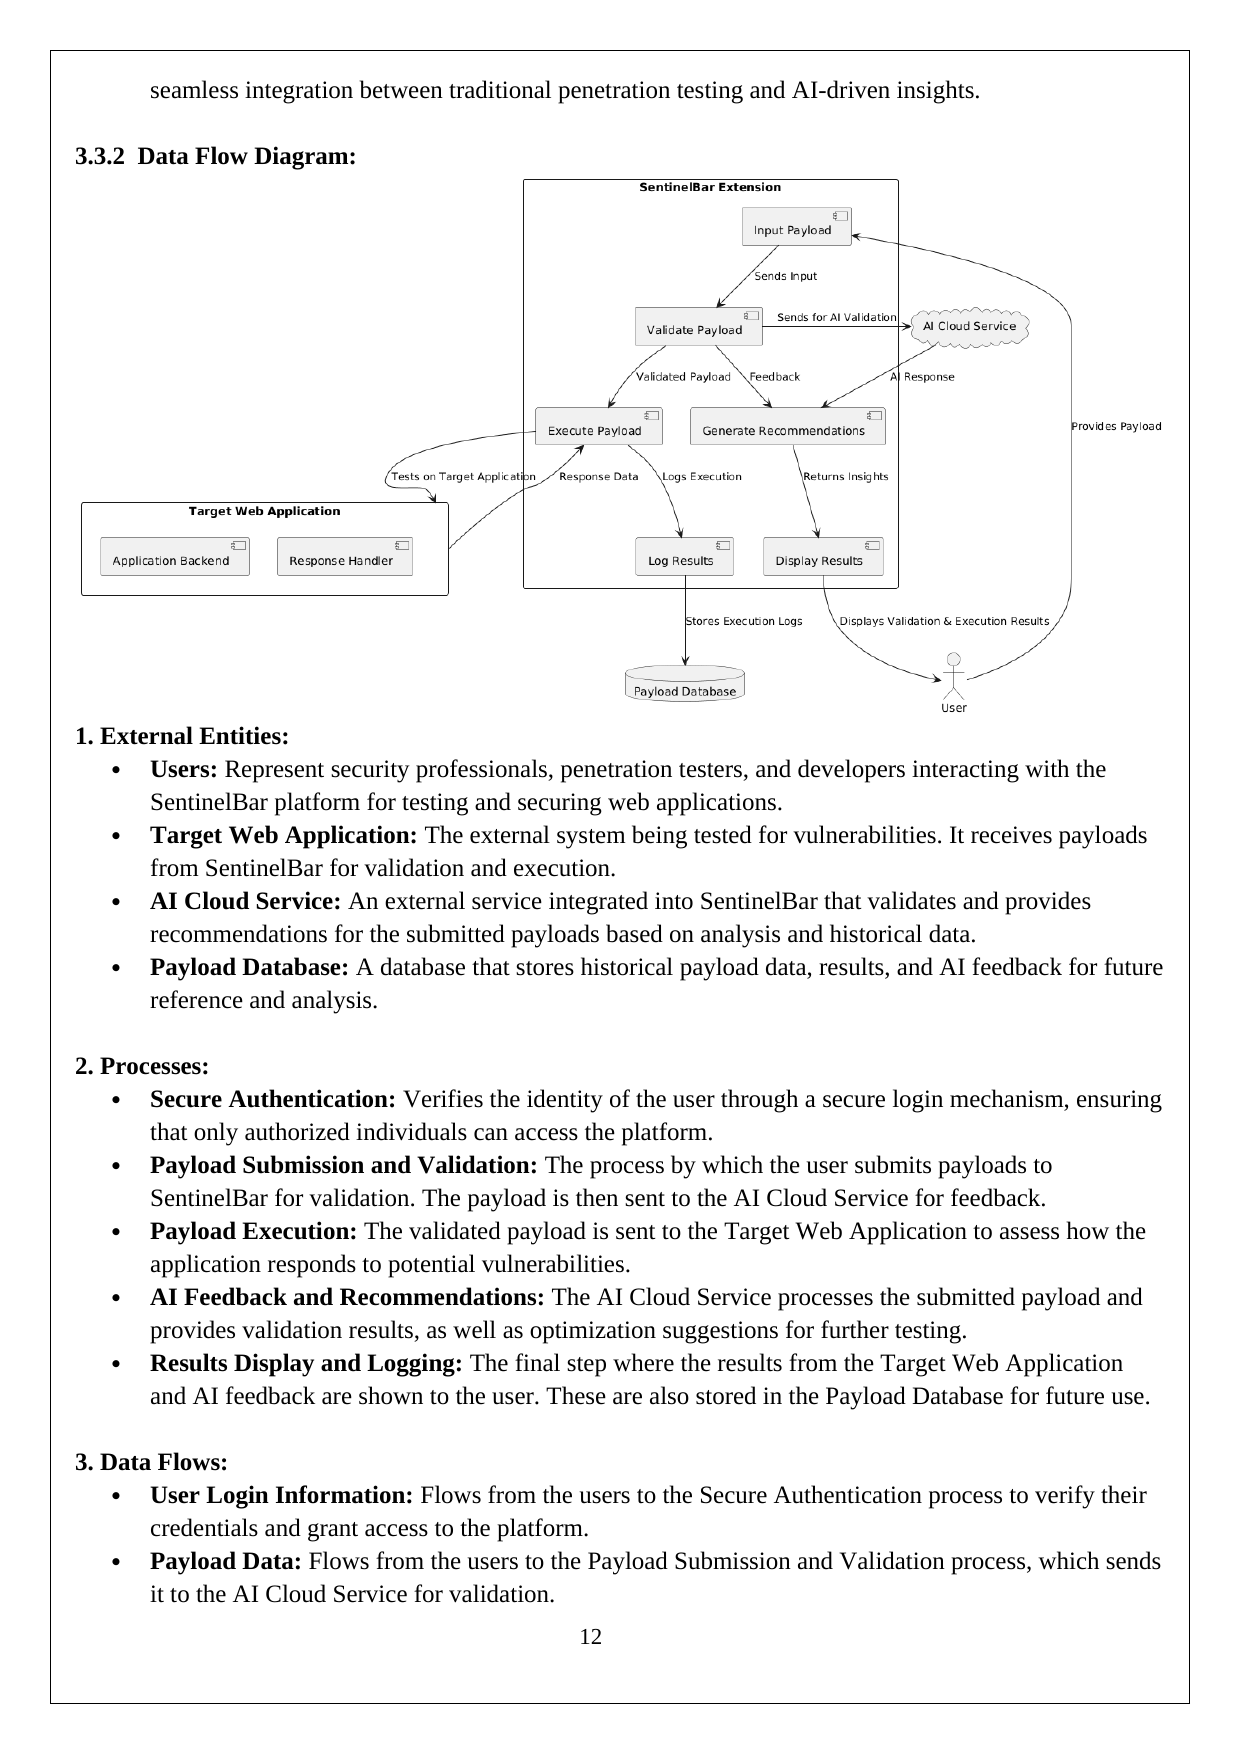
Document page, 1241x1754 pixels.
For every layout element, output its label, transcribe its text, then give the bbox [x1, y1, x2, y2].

list Results Display and Logging: The final step where the results from the Target Web Application and AI feedback are shown to the user. These are also stored in the Payload Database for future use. [112, 1348, 1165, 1410]
text 3.3.2 Data Flow Diagram: [75, 141, 1165, 170]
text 3. Data Flows: [75, 1447, 1165, 1476]
list Target Web Application: The external system being tested for vulnerabilities. It receives payloads from SentinelBar for validation and execution. [112, 820, 1165, 882]
picture [75, 174, 1166, 717]
list Payload Submission and Validation: The process by which the user submits payloads to SentinelBar for validation. The payload is then sent to the AI Cloud Service for feedback. [112, 1150, 1165, 1212]
text 1. External Entities: [75, 721, 1165, 749]
list Payload Data: Flows from the users to the Payload Submission and Validation process, which sends it to the AI Cloud Service for validation. [112, 1546, 1165, 1608]
list Payload Database: A database that stores historical payload data, results, and AI feedback for future reference and analysis. [112, 952, 1165, 1014]
list Secure Authentication: Verifies the identity of the user through a secure login mechanism, ensuring that only authorized individuals can access the platform. [112, 1084, 1165, 1146]
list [112, 75, 1165, 104]
text 2. Processes: [75, 1051, 1165, 1080]
list User Login Information: Flows from the users to the Secure Authentication process to verify their credentials and grant access to the platform. [112, 1480, 1165, 1542]
list Payload Execution: The validated payload is sent to the Target Web Application to assess how the application responds to potential vulnerabilities. [112, 1216, 1165, 1278]
list AI Cloud Service: An external service integrated into SentinelBar that validates and provides recommendations for the submitted payloads based on analysis and historical data. [112, 886, 1165, 948]
list AI Feedback and Recommendations: The AI Cloud Service processes the submitted payload and provides validation results, as well as optimization suggestions for further testing. [112, 1282, 1165, 1344]
list Users: Represent security professionals, penetration testers, and developers interacting with the SentinelBar platform for testing and securing web applications. [112, 754, 1165, 816]
